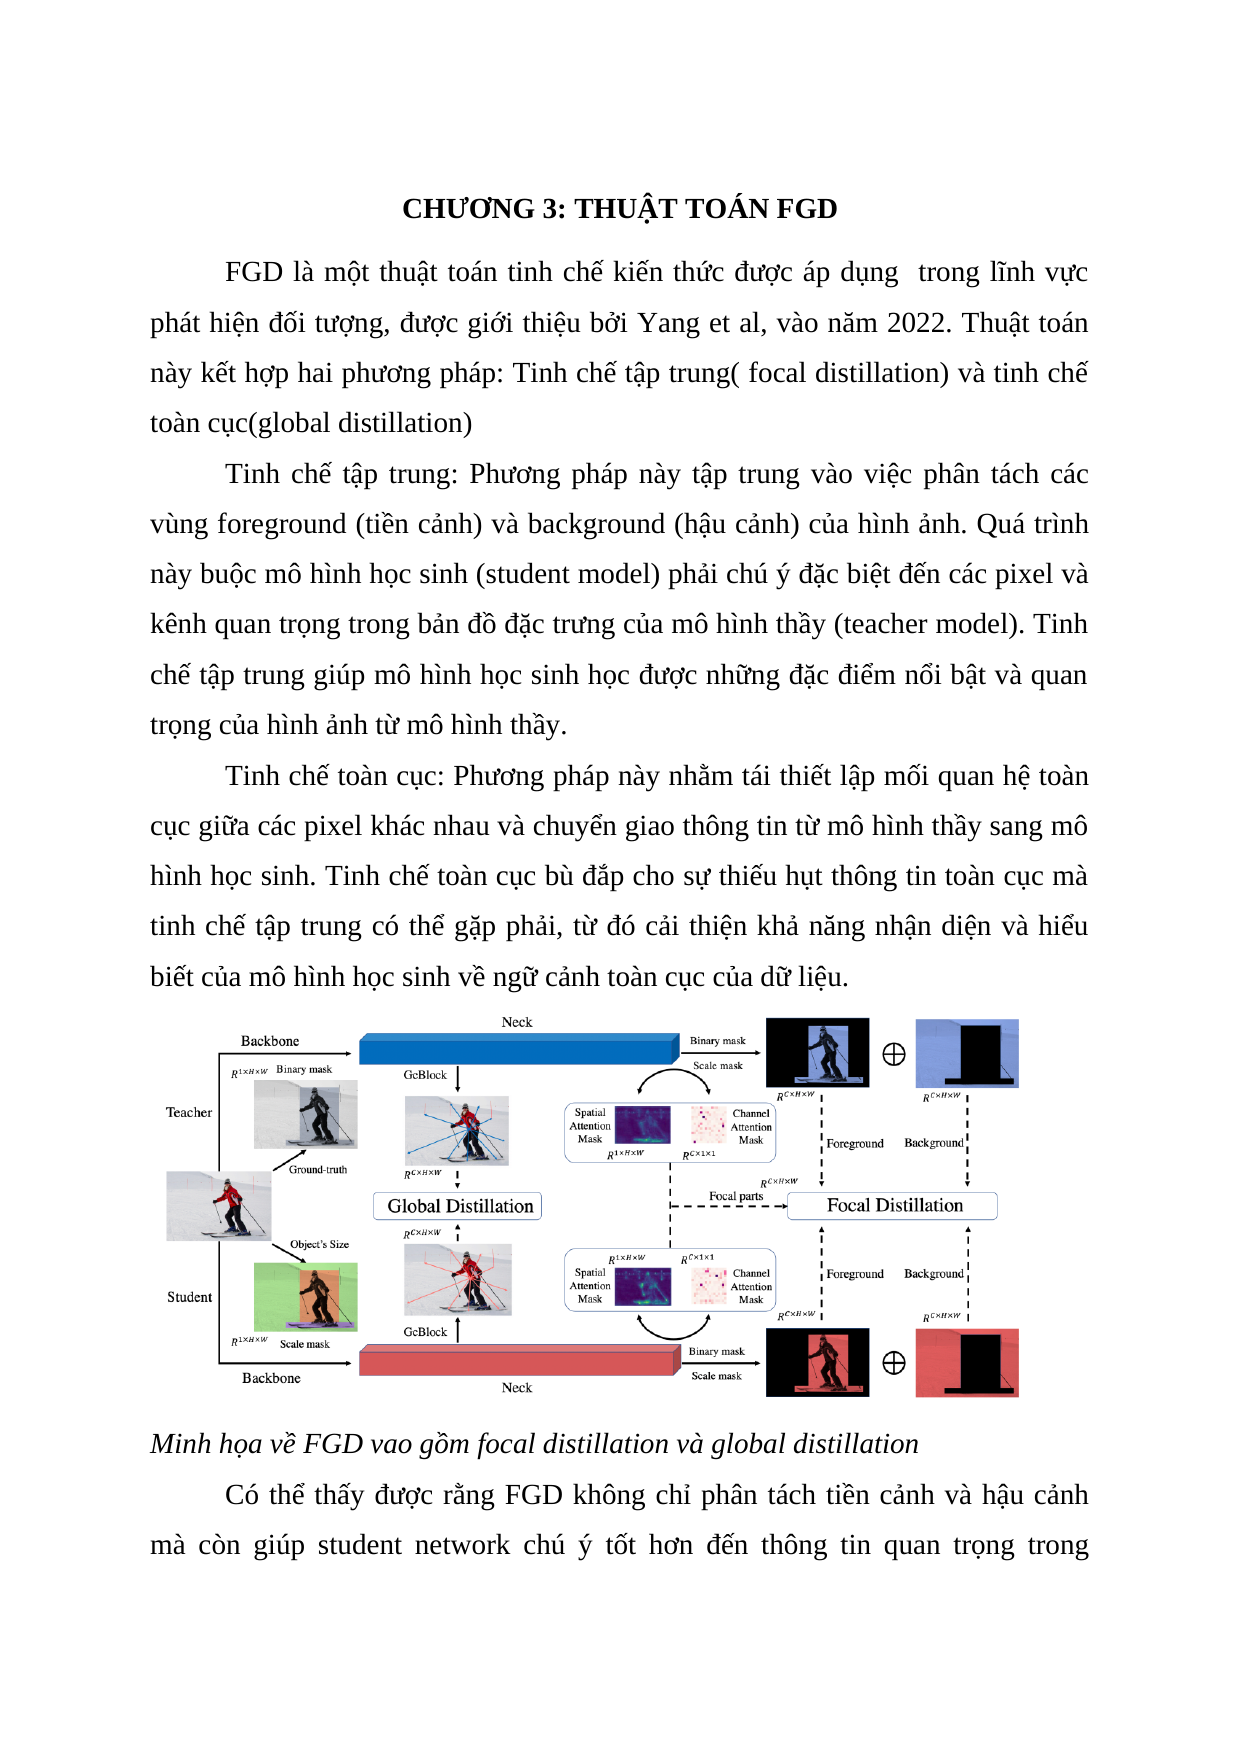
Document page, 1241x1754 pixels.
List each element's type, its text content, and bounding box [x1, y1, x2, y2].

text Tinh chế tập trung: Phương pháp này tập trung vào việc phân tách các vùng foreground (tiền cảnh) và background (hậu cảnh) của hình ảnh. Quá trình này buộc mô hình học sinh (student model) phải chú ý đặc biệt đến các pixel và kênh quan trọng trong bản đồ đặc trưng của mô hình thầy (teacher model). Tinh chế tập trung giúp mô hình học sinh học được những đặc điểm nổi bật và quan trọng của hình ảnh từ mô hình thầy. [150, 456, 1090, 741]
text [150, 1477, 1090, 1561]
text Tinh chế toàn cục: Phương pháp này nhằm tái thiết lập mối quan hệ toàn cục giữa các pixel khác nhau và chuyển giao thông tin từ mô hình thầy sang mô hình học sinh. Tinh chế toàn cục bù đắp cho sự thiếu hụt thông tin toàn cục mà tinh chế tập trung có thể gặp phải, từ đó cải thiện khả năng nhận diện và hiểu biết của mô hình học sinh về ngữ cảnh toàn cục của dữ liệu. [150, 758, 1090, 992]
text FGD là một thuật toán tinh chế kiến thức được áp dụng trong lĩnh vực phát hiện đối tượng, được giới thiệu bởi Yang et al, vào năm 2022. Thuật toán này kết hợp hai phương pháp: Tinh chế tập trung( focal distillation) và tinh chế toàn cục(global distillation) [150, 254, 1090, 439]
subtitle CHƯƠNG 3: THUẬT TOÁN FGD [150, 192, 1090, 225]
picture [150, 1009, 1040, 1410]
